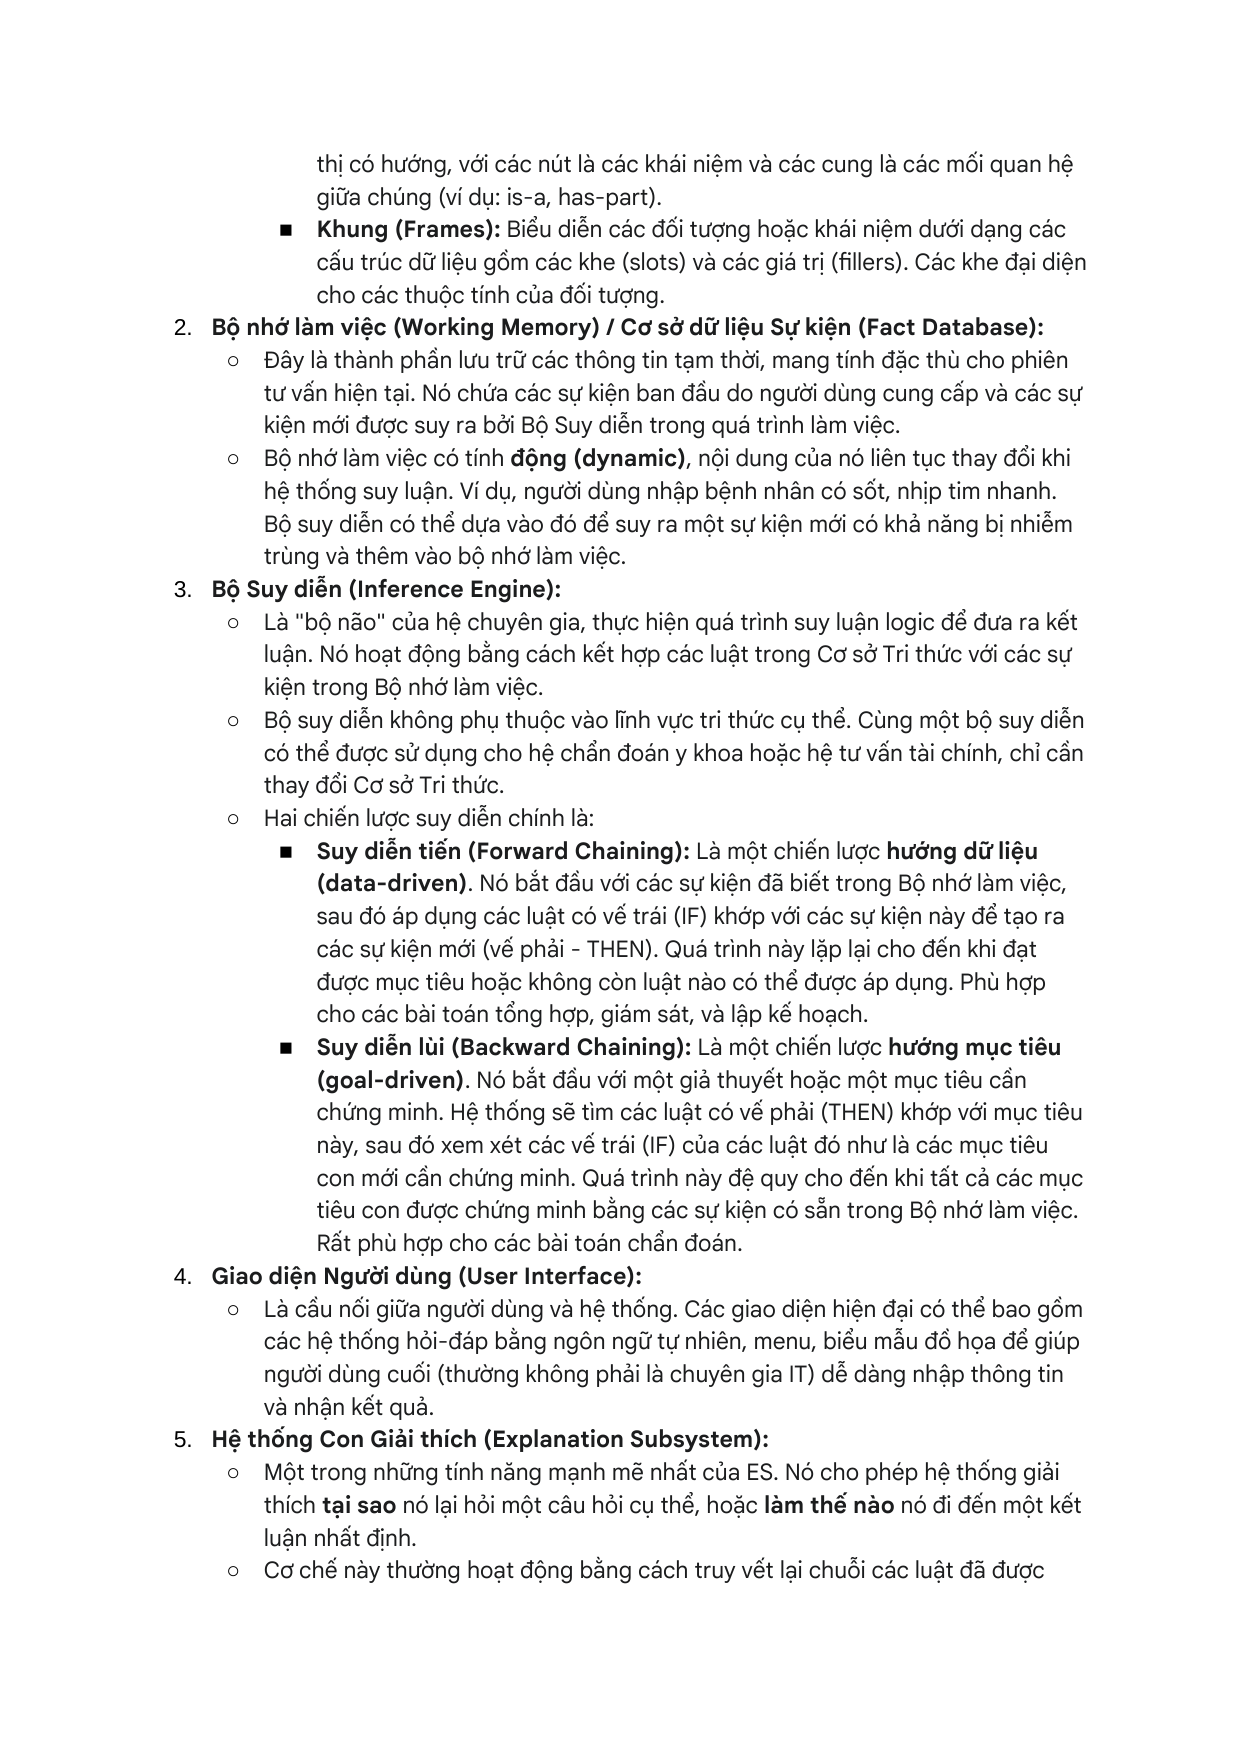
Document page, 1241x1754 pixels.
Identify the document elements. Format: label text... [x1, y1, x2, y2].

list Bộ suy diễn không phụ thuộc vào lĩnh vực tri thức cụ thể. Cùng một bộ suy diễn có thể được sử dụng cho hệ chẩn đoán y khoa hoặc hệ tư vấn tài chính, chỉ cần thay đổi Cơ sở Tri thức. [226, 706, 1090, 800]
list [226, 1556, 1090, 1585]
list Bộ Suy diễn (Inference Engine): [173, 575, 1090, 604]
list Là cầu nối giữa người dùng và hệ thống. Các giao diện hiện đại có thể bao gồm các hệ thống hỏi-đáp bằng ngôn ngữ tự nhiên, menu, biểu mẫu đồ họa để giúp người dùng cuối (thường không phải là chuyên gia IT) dễ dàng nhập thông tin và nhận kết quả. [226, 1295, 1090, 1422]
list Hệ thống Con Giải thích (Explanation Subsystem): [173, 1426, 1090, 1454]
list Đây là thành phần lưu trữ các thông tin tạm thời, mang tính đặc thù cho phiên tư vấn hiện tại. Nó chứa các sự kiện ban đầu do người dùng cung cấp và các sự kiện mới được suy ra bởi Bộ Suy diễn trong quá trình làm việc. [226, 346, 1090, 440]
list Giao diện Người dùng (User Interface): [173, 1262, 1090, 1291]
list Khung (Frames): Biểu diễn các đối tượng hoặc khái niệm dưới dạng các cấu trúc dữ liệu gồm các khe (slots) và các giá trị (fillers). Các khe đại diện cho các thuộc tính của đối tượng. [279, 215, 1090, 309]
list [279, 150, 1090, 211]
list Hai chiến lược suy diễn chính là: [226, 804, 1090, 833]
list Là "bộ não" của hệ chuyên gia, thực hiện quá trình suy luận logic để đưa ra kết luận. Nó hoạt động bằng cách kết hợp các luật trong Cơ sở Tri thức với các sự kiện trong Bộ nhớ làm việc. [226, 608, 1090, 702]
list Bộ nhớ làm việc có tính động (dynamic), nội dung của nó liên tục thay đổi khi hệ thống suy luận. Ví dụ, người dùng nhập bệnh nhân có sốt, nhịp tim nhanh. Bộ suy diễn có thể dựa vào đó để suy ra một sự kiện mới có khả năng bị nhiễm trùng và thêm vào bộ nhớ làm việc. [226, 444, 1090, 571]
list Suy diễn tiến (Forward Chaining): Là một chiến lược hướng dữ liệu (data-driven). Nó bắt đầu với các sự kiện đã biết trong Bộ nhớ làm việc, sau đó áp dụng các luật có vế trái (IF) khớp với các sự kiện này để tạo ra các sự kiện mới (vế phải - THEN). Quá trình này lặp lại cho đến khi đạt được mục tiêu hoặc không còn luật nào có thể được áp dụng. Phù hợp cho các bài toán tổng hợp, giám sát, và lập kế hoạch. [279, 837, 1090, 1029]
list Bộ nhớ làm việc (Working Memory) / Cơ sở dữ liệu Sự kiện (Fact Database): [173, 313, 1090, 342]
list Suy diễn lùi (Backward Chaining): Là một chiến lược hướng mục tiêu (goal-driven). Nó bắt đầu với một giả thuyết hoặc một mục tiêu cần chứng minh. Hệ thống sẽ tìm các luật có vế phải (THEN) khớp với mục tiêu này, sau đó xem xét các vế trái (IF) của các luật đó như là các mục tiêu con mới cần chứng minh. Quá trình này đệ quy cho đến khi tất cả các mục tiêu con được chứng minh bằng các sự kiện có sẵn trong Bộ nhớ làm việc. Rất phù hợp cho các bài toán chẩn đoán. [279, 1033, 1090, 1258]
list Một trong những tính năng mạnh mẽ nhất của ES. Nó cho phép hệ thống giải thích tại sao nó lại hỏi một câu hỏi cụ thể, hoặc làm thế nào nó đi đến một kết luận nhất định. [226, 1458, 1090, 1552]
